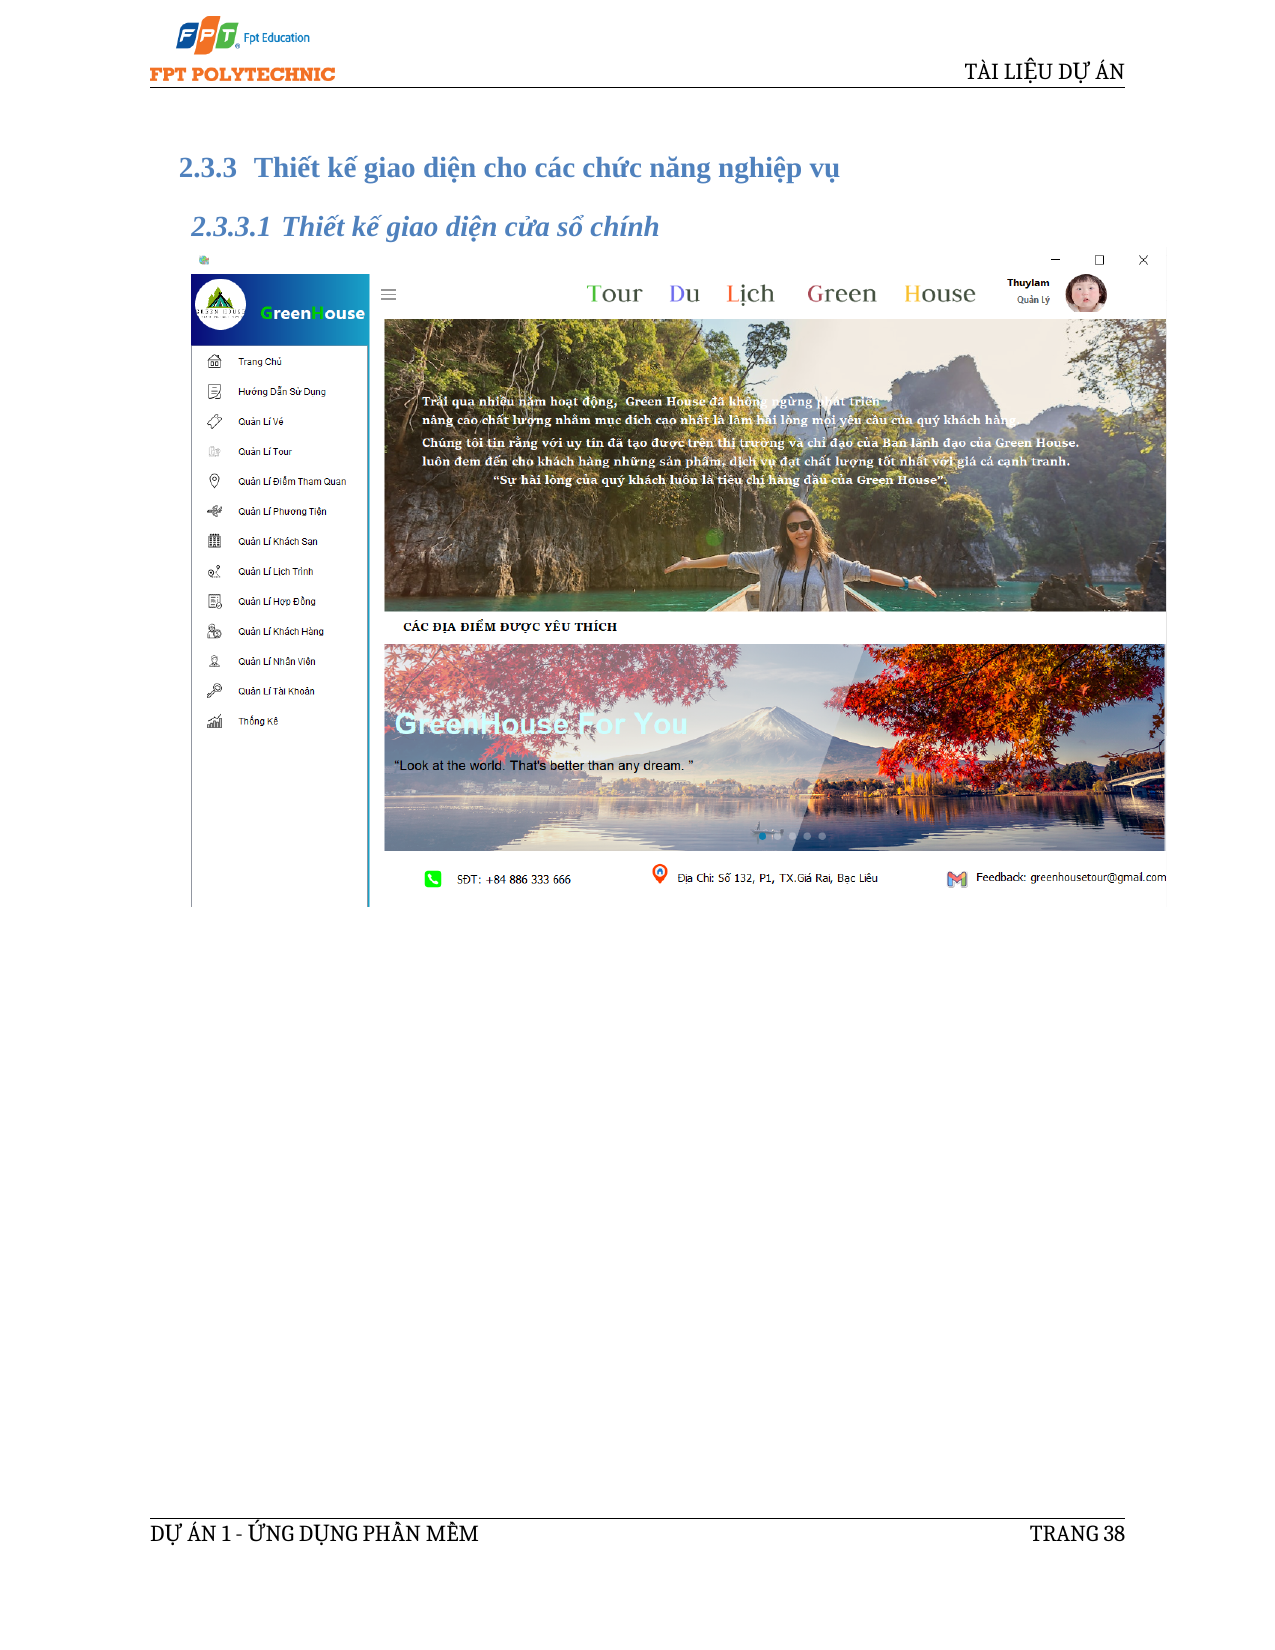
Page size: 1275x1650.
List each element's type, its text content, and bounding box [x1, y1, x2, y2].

subtitle Thiết kế giao diện cho các chức năng nghiệp vụ [178, 150, 1125, 183]
picture [150, 16, 337, 81]
picture [191, 247, 1167, 907]
subtitle Thiết kế giao diện cửa sổ chính [191, 209, 1125, 243]
